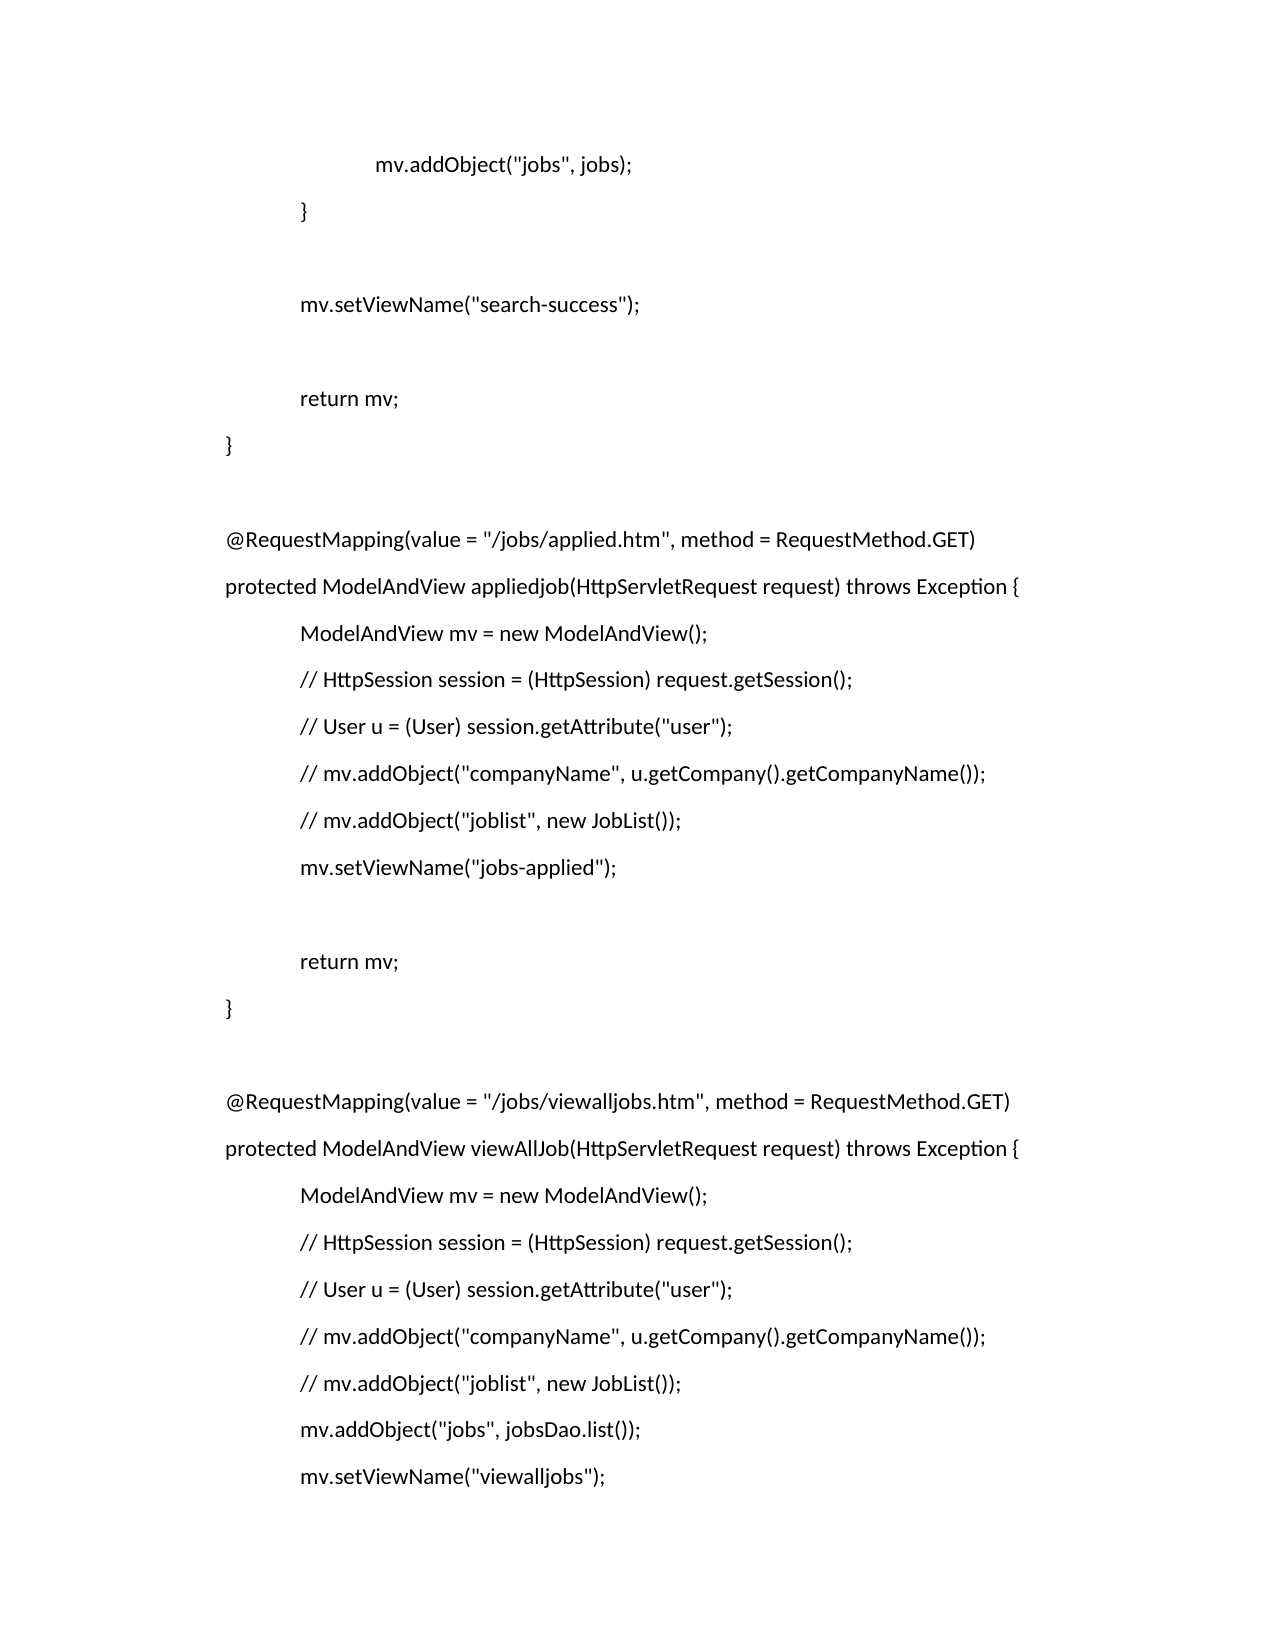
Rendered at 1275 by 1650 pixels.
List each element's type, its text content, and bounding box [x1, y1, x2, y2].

text } [150, 431, 1125, 459]
text protected ModelAndView viewAllJob(HttpServletRequest request) throws Exception { [150, 1134, 1125, 1162]
text mv.addObject("jobs", jobsDao.list()); [150, 1416, 1125, 1444]
text mv.addObject("jobs", jobs); [150, 150, 1125, 178]
text // HttpSession session = (HttpSession) request.getSession(); [150, 1228, 1125, 1256]
text // mv.addObject("companyName", u.getCompany().getCompanyName()); [150, 759, 1125, 787]
text ModelAndView mv = new ModelAndView(); [150, 1181, 1125, 1209]
text mv.setViewName("jobs-applied"); [150, 853, 1125, 881]
text return mv; [150, 384, 1125, 412]
text protected ModelAndView appliedjob(HttpServletRequest request) throws Exception { [150, 572, 1125, 600]
text // mv.addObject("companyName", u.getCompany().getCompanyName()); [150, 1322, 1125, 1350]
text return mv; [150, 947, 1125, 975]
text @RequestMapping(value = "/jobs/viewalljobs.htm", method = RequestMethod.GET) [150, 1087, 1125, 1116]
text // User u = (User) session.getAttribute("user"); [150, 712, 1125, 741]
text mv.setViewName("search-success"); [150, 291, 1125, 319]
text // User u = (User) session.getAttribute("user"); [150, 1275, 1125, 1303]
text } [150, 197, 1125, 225]
text ModelAndView mv = new ModelAndView(); [150, 619, 1125, 647]
text mv.setViewName("viewalljobs"); [150, 1462, 1125, 1491]
text // HttpSession session = (HttpSession) request.getSession(); [150, 666, 1125, 694]
text } [150, 994, 1125, 1022]
text // mv.addObject("joblist", new JobList()); [150, 1369, 1125, 1397]
text // mv.addObject("joblist", new JobList()); [150, 806, 1125, 834]
text @RequestMapping(value = "/jobs/applied.htm", method = RequestMethod.GET) [150, 525, 1125, 553]
